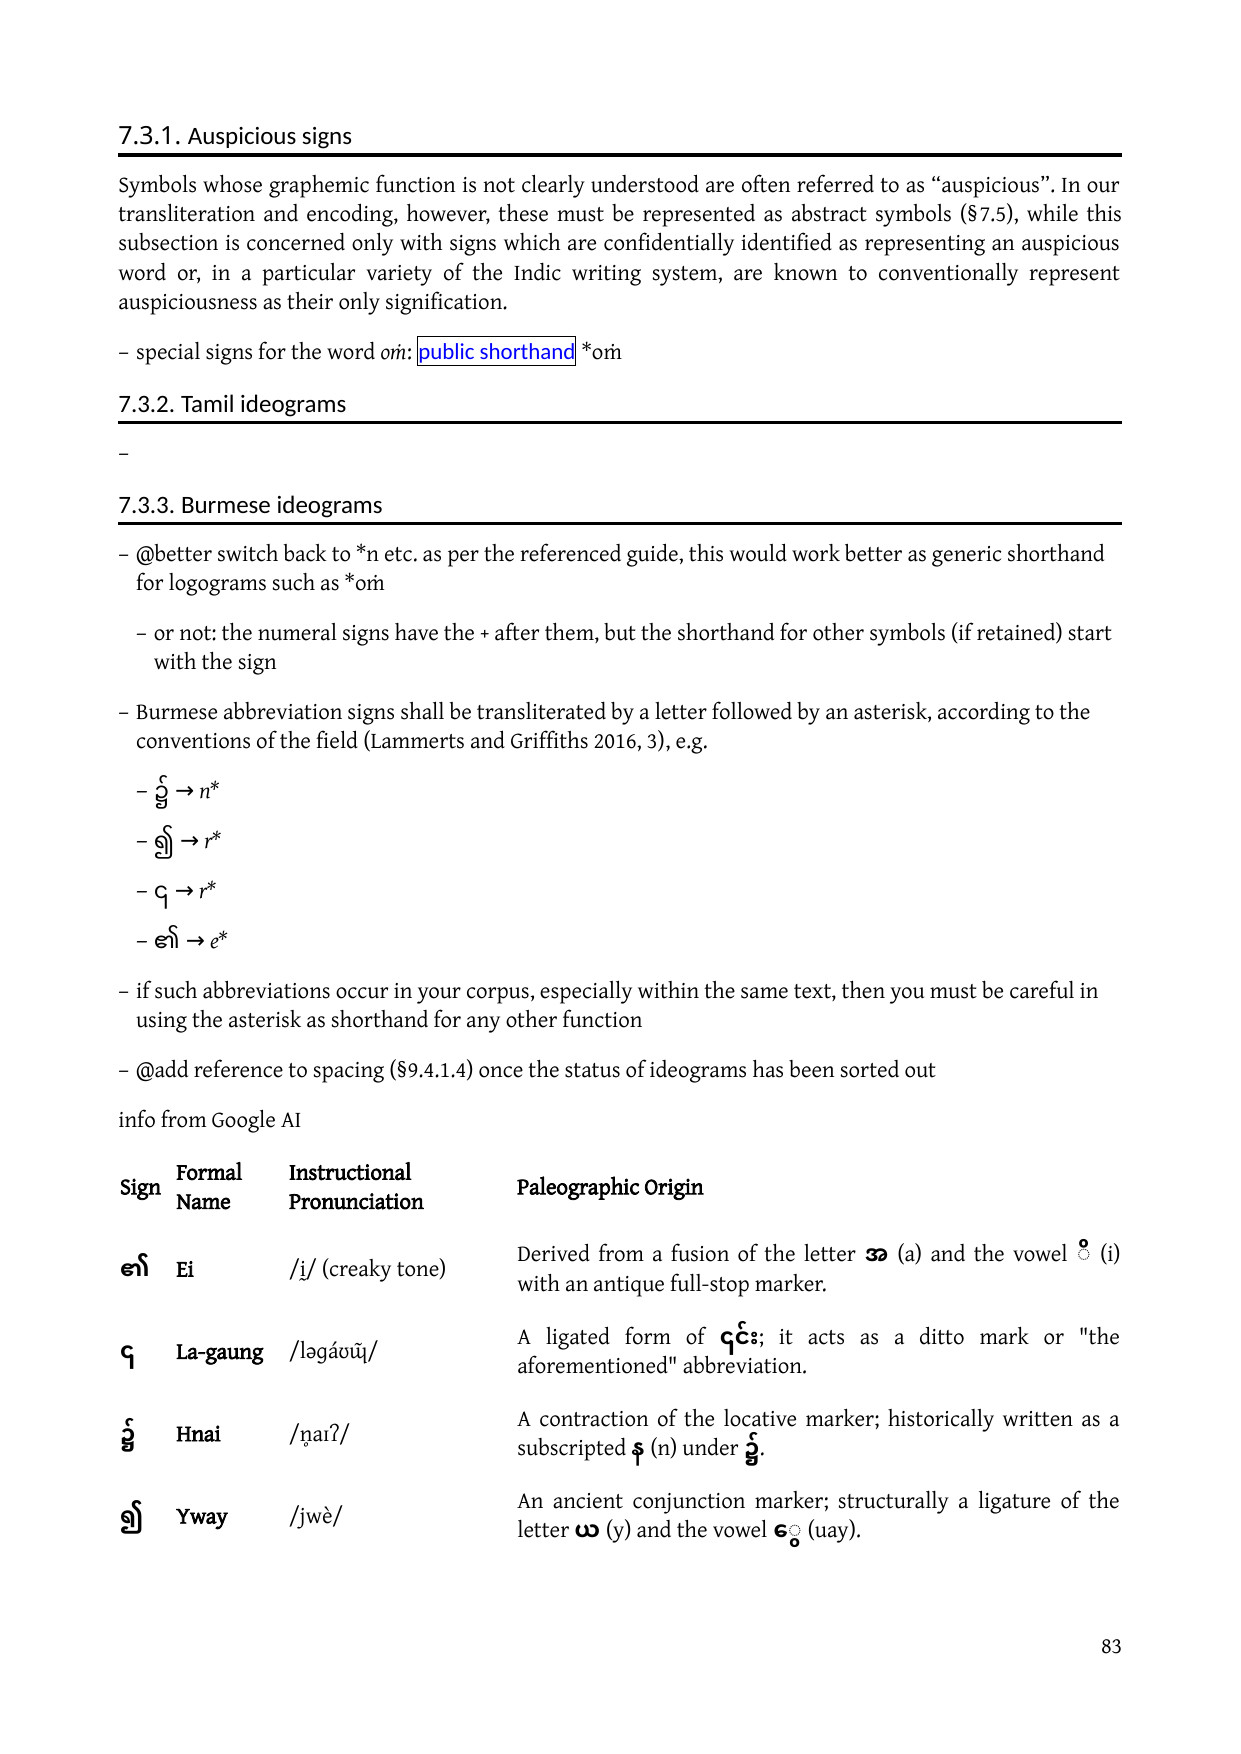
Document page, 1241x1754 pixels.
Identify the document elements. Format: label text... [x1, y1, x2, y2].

table_cell A contraction of the locative marker; historically written as a subscripted န (n) under ၌. [515, 1401, 1122, 1484]
table_cell La-gaung [175, 1319, 287, 1401]
list ၌ → n* [136, 775, 1122, 804]
list special signs for the word oṁ: public shorthand *oṁ [576, 336, 1122, 365]
table_header Instructional Pronunciation [287, 1155, 515, 1237]
table_header Sign [118, 1155, 175, 1237]
list ၍ → r* [136, 825, 169, 854]
list ၎ → r* [136, 875, 1122, 904]
subtitle Auspicious signs [118, 118, 1122, 153]
table_cell /ḭ/ (creaky tone) [287, 1237, 515, 1319]
table_cell An ancient conjunction marker; structurally a ligature of the letter ယ (y) and the vowel ွေ (uay). [515, 1484, 1122, 1566]
list special signs for the word oṁ: public shorthand *oṁ [418, 337, 575, 365]
list @add reference to spacing (§8.4.1.4) once the status of ideograms has been sorted out [118, 1054, 1122, 1084]
table_cell Derived from a fusion of the letter အ (a) and the vowel ိ (i) with an antique full-stop marker. [515, 1237, 1122, 1319]
list ၏ → e* [136, 925, 1122, 954]
table_header Formal Name [175, 1155, 287, 1237]
list @better switch back to *n etc. as per the referenced guide, this would work better as generic shorthand for logograms such as *oṁ [118, 538, 1122, 596]
table_cell ၏ [118, 1237, 175, 1319]
table_cell Hnai [175, 1401, 287, 1484]
list if such abbreviations occur in your corpus, especially within the same text, then you must be careful in using the asterisk as shorthand for any other function [118, 975, 1122, 1034]
table_cell A ligated form of ၎င်း; it acts as a ditto mark or "the aforementioned" abbreviation. [515, 1319, 1122, 1401]
text Symbols whose graphemic function is not clearly understood are often referred to as “auspicious”. In our transliteration and encoding, however, these must be represented as abstract symbols (§6.5), while this subsection is concerned only with signs which are confidentially identified as representing an auspicious word or, in a particular variety of the Indic writing system, are known to conventionally represent auspiciousness as their only signification. [118, 169, 1122, 315]
table_cell ၎ [118, 1319, 175, 1401]
table_cell ၌ [118, 1401, 175, 1484]
table_cell /jwè/ [287, 1484, 515, 1566]
list Burmese abbreviation signs shall be transliterated by a letter followed by an asterisk, according to the conventions of the field (Lammerts and Griffiths 2016, 3), e.g. [118, 696, 1122, 754]
subtitle Tamil ideograms [118, 386, 1122, 421]
table_header Paleographic Origin [515, 1155, 1122, 1237]
table_cell Ei [175, 1237, 287, 1319]
list ၍ → r* [164, 825, 1122, 854]
list special signs for the word oṁ: public shorthand *oṁ [118, 336, 417, 365]
table_cell /n̥aɪʔ/ [287, 1401, 515, 1484]
subtitle Burmese ideograms [118, 487, 1122, 522]
table_cell Yway [175, 1484, 287, 1566]
table_cell /ləɡáʊɰ̃/ [287, 1319, 515, 1401]
text info from Google AI [118, 1104, 1122, 1134]
list or not: the numeral signs have the + after them, but the shorthand for other symbols (if retained) start with the sign [136, 617, 1122, 675]
table_cell ၍ [118, 1484, 175, 1566]
